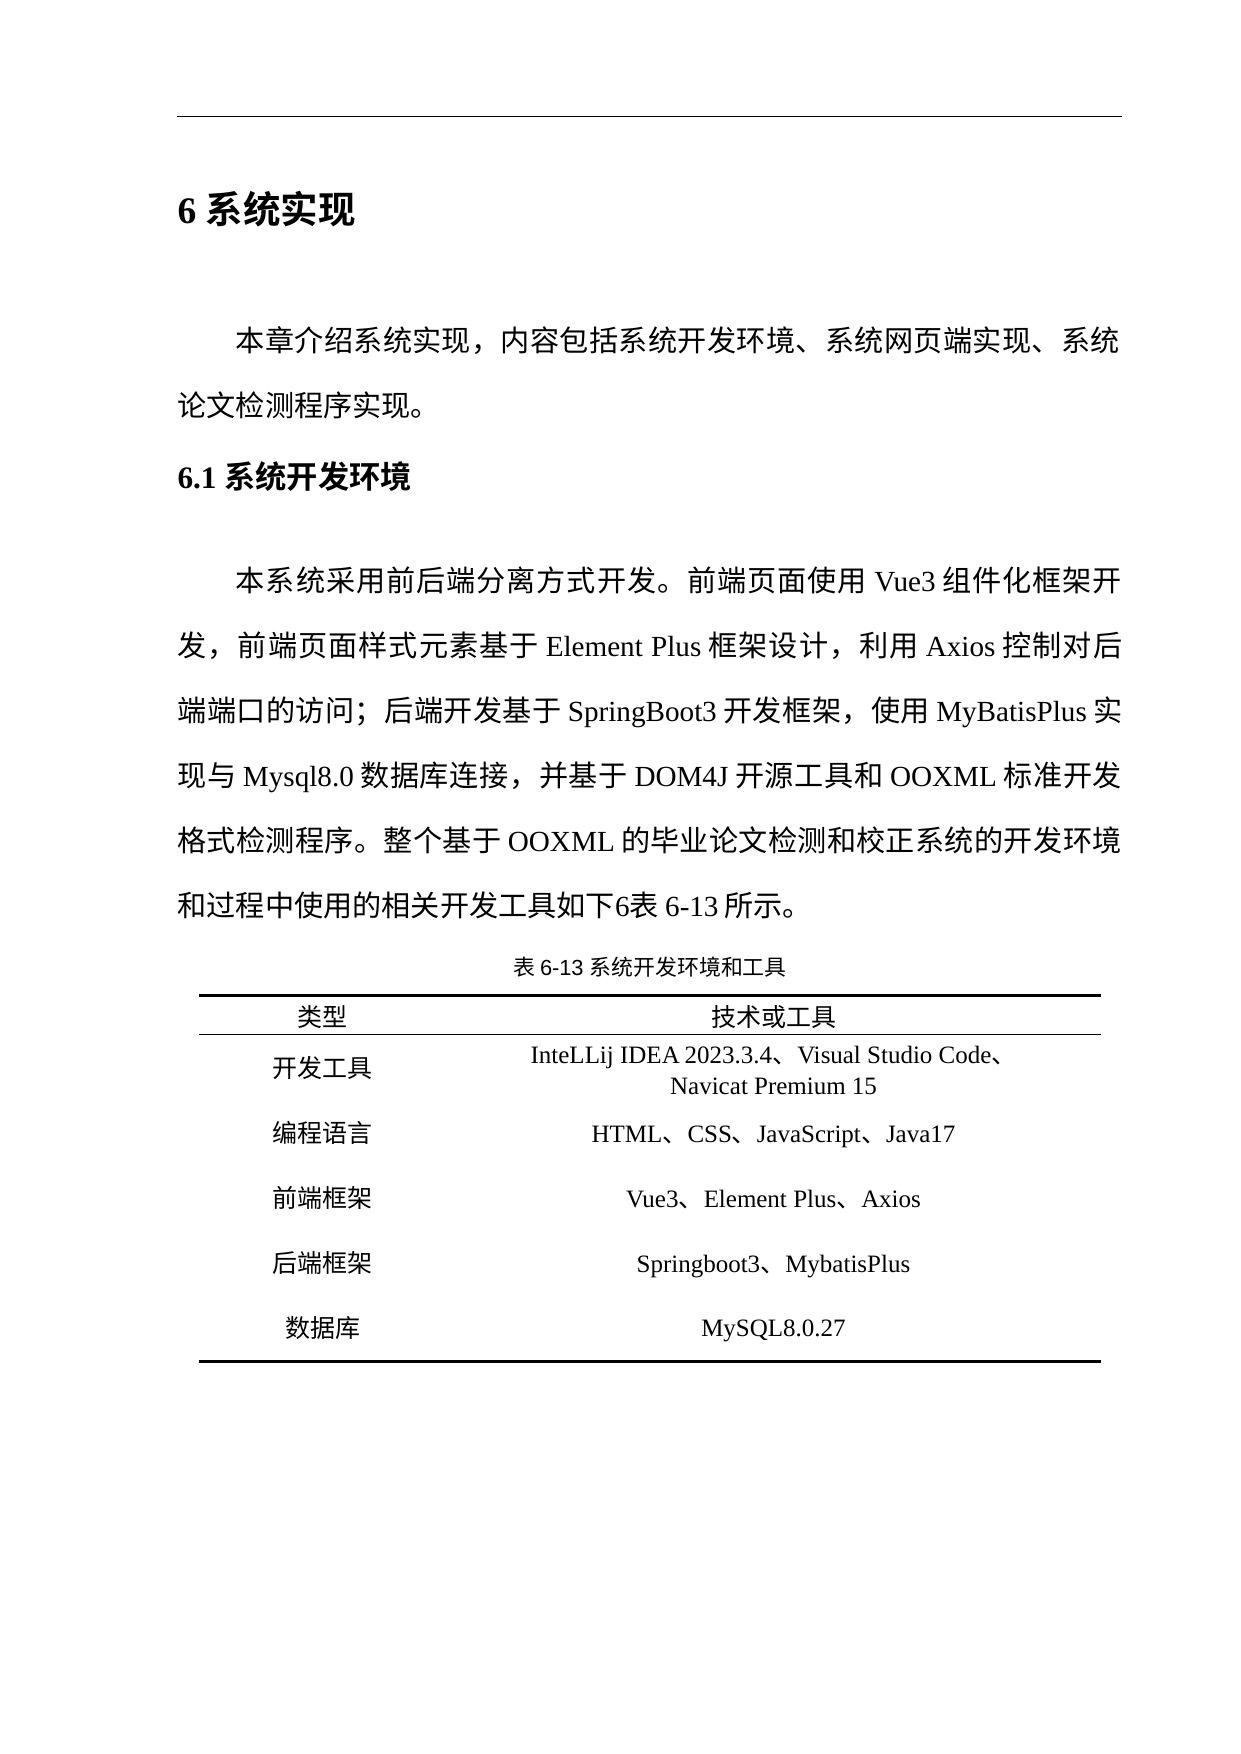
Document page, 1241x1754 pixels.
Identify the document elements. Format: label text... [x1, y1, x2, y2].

table_cell MySQL8.0.27 [446, 1295, 1101, 1359]
table_header 类型 [199, 997, 446, 1033]
table_cell 前端框架 [199, 1165, 446, 1229]
table_cell 数据库 [199, 1295, 446, 1359]
text 本章介绍系统实现，内容包括系统开发环境、系统网页端实现、系统论文检测程序实现。 [177, 306, 1122, 436]
table_cell InteLLij IDEA 2023.3.4、Visual Studio Code、 Navicat Premium 15 [446, 1035, 1101, 1099]
table_header 技术或工具 [446, 997, 1101, 1033]
subtitle 系统开发环境 [177, 442, 1122, 507]
table_cell Vue3、Element Plus、Axios [446, 1165, 1101, 1229]
subtitle 系统实现 [177, 174, 1122, 239]
table_cell 后端框架 [199, 1230, 446, 1294]
table_cell 编程语言 [199, 1100, 446, 1164]
table_cell HTML、CSS、JavaScript、Java17 [446, 1100, 1101, 1164]
table_cell Springboot3、MybatisPlus [446, 1230, 1101, 1294]
table_cell 开发工具 [199, 1035, 446, 1099]
